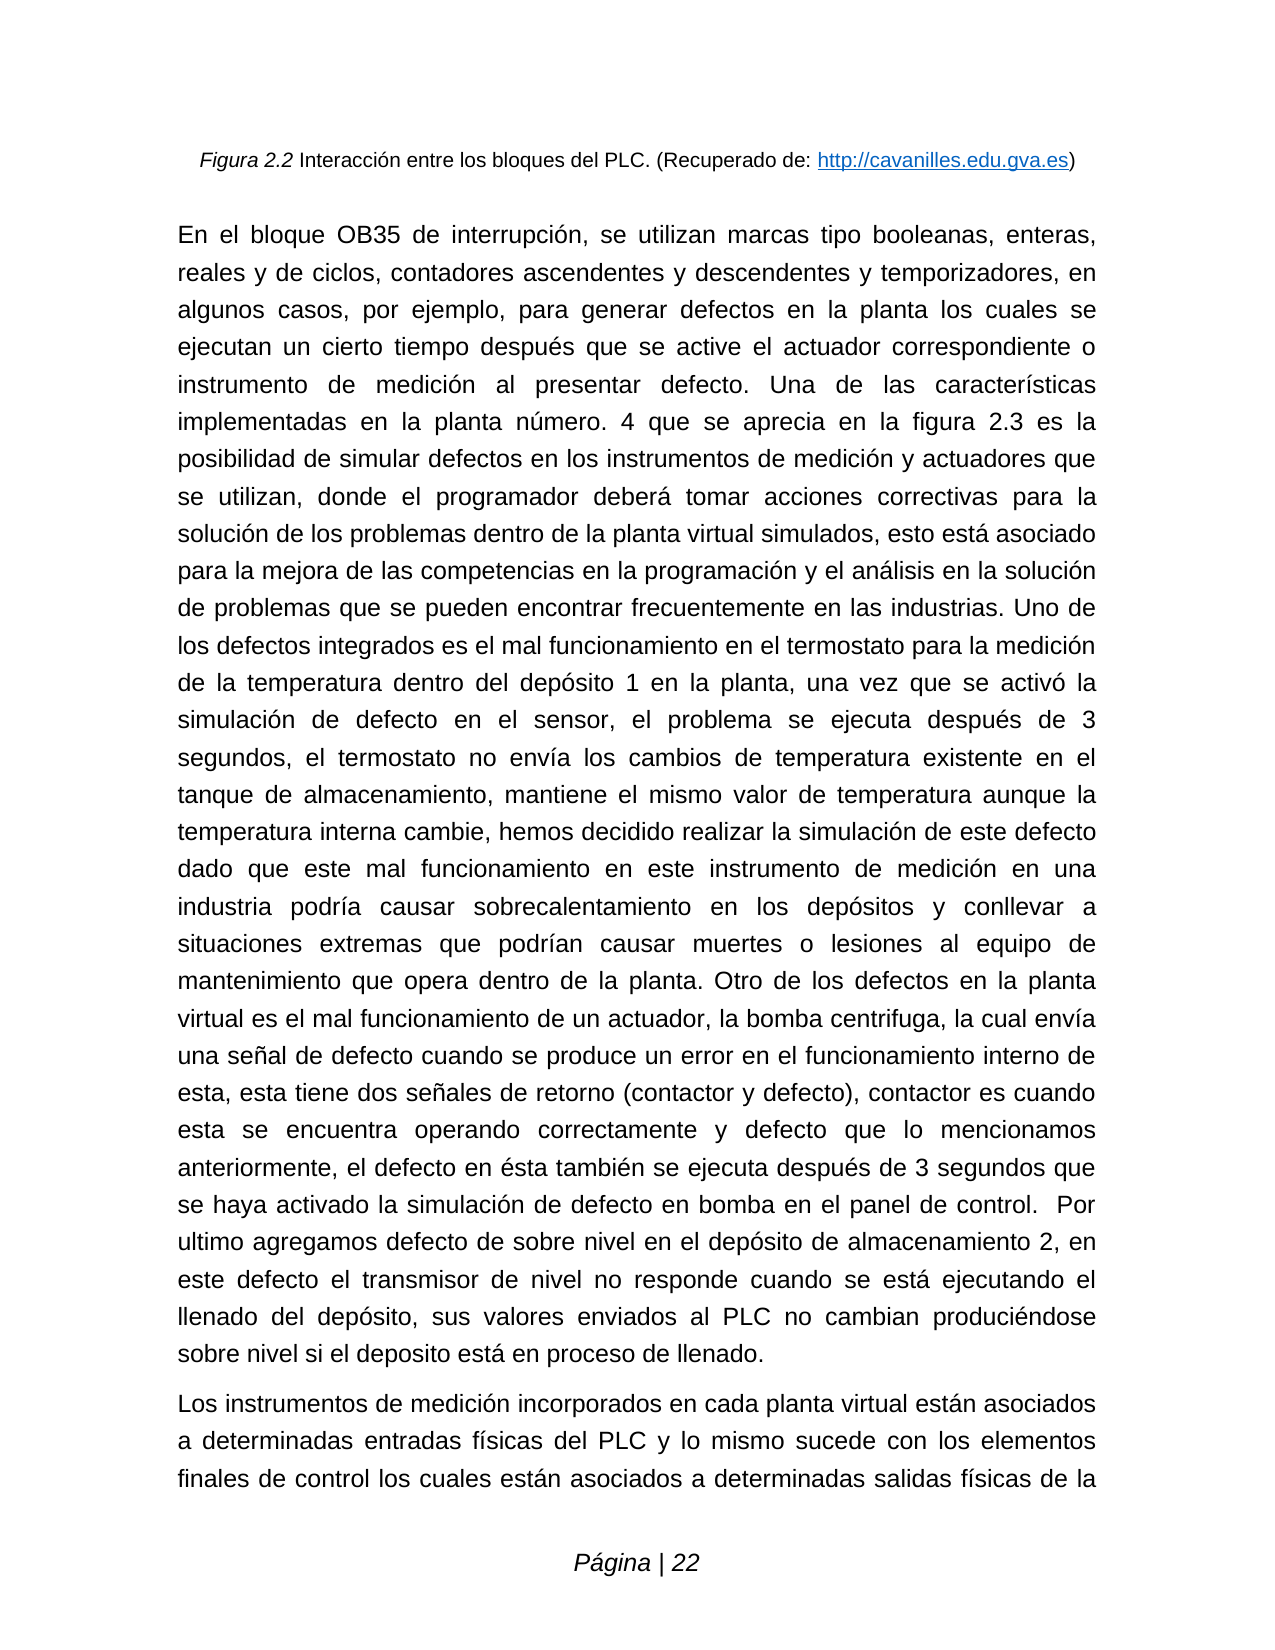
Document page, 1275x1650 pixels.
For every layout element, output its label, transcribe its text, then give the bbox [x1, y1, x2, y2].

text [177, 1389, 1098, 1492]
text Figura 2.2 Interacción entre los bloques del PLC. (Recuperado de: http://cavanilles.edu.gva.es) [177, 148, 1098, 172]
text En el bloque OB35 de interrupción, se utilizan marcas tipo booleanas, enteras, reales y de ciclos, contadores ascendentes y descendentes y temporizadores, en algunos casos, por ejemplo, para generar defectos en la planta los cuales se ejecutan un cierto tiempo después que se active el actuador correspondiente o instrumento de medición al presentar defecto. Una de las características implementadas en la planta número. 4 que se aprecia en la figura 2.3 es la posibilidad de simular defectos en los instrumentos de medición y actuadores que se utilizan, donde el programador deberá tomar acciones correctivas para la solución de los problemas dentro de la planta virtual simulados, esto está asociado para la mejora de las competencias en la programación y el análisis en la solución de problemas que se pueden encontrar frecuentemente en las industrias. Uno de los defectos integrados es el mal funcionamiento en el termostato para la medición de la temperatura dentro del depósito 1 en la planta, una vez que se activó la simulación de defecto en el sensor, el problema se ejecuta después de 3 segundos, el termostato no envía los cambios de temperatura existente en el tanque de almacenamiento, mantiene el mismo valor de temperatura aunque la temperatura interna cambie, hemos decidido realizar la simulación de este defecto dado que este mal funcionamiento en este instrumento de medición en una industria podría causar sobrecalentamiento en los depósitos y conllevar a situaciones extremas que podrían causar muertes o lesiones al equipo de mantenimiento que opera dentro de la planta. Otro de los defectos en la planta virtual es el mal funcionamiento de un actuador, la bomba centrifuga, la cual envía una señal de defecto cuando se produce un error en el funcionamiento interno de esta, esta tiene dos señales de retorno (contactor y defecto), contactor es cuando esta se encuentra operando correctamente y defecto que lo mencionamos anteriormente, el defecto en ésta también se ejecuta después de 3 segundos que se haya activado la simulación de defecto en bomba en el panel de control. Por ultimo agregamos defecto de sobre nivel en el depósito de almacenamiento 2, en este defecto el transmisor de nivel no responde cuando se está ejecutando el llenado del depósito, sus valores enviados al PLC no cambian produciéndose sobre nivel si el deposito está en proceso de llenado. [177, 221, 1098, 1368]
